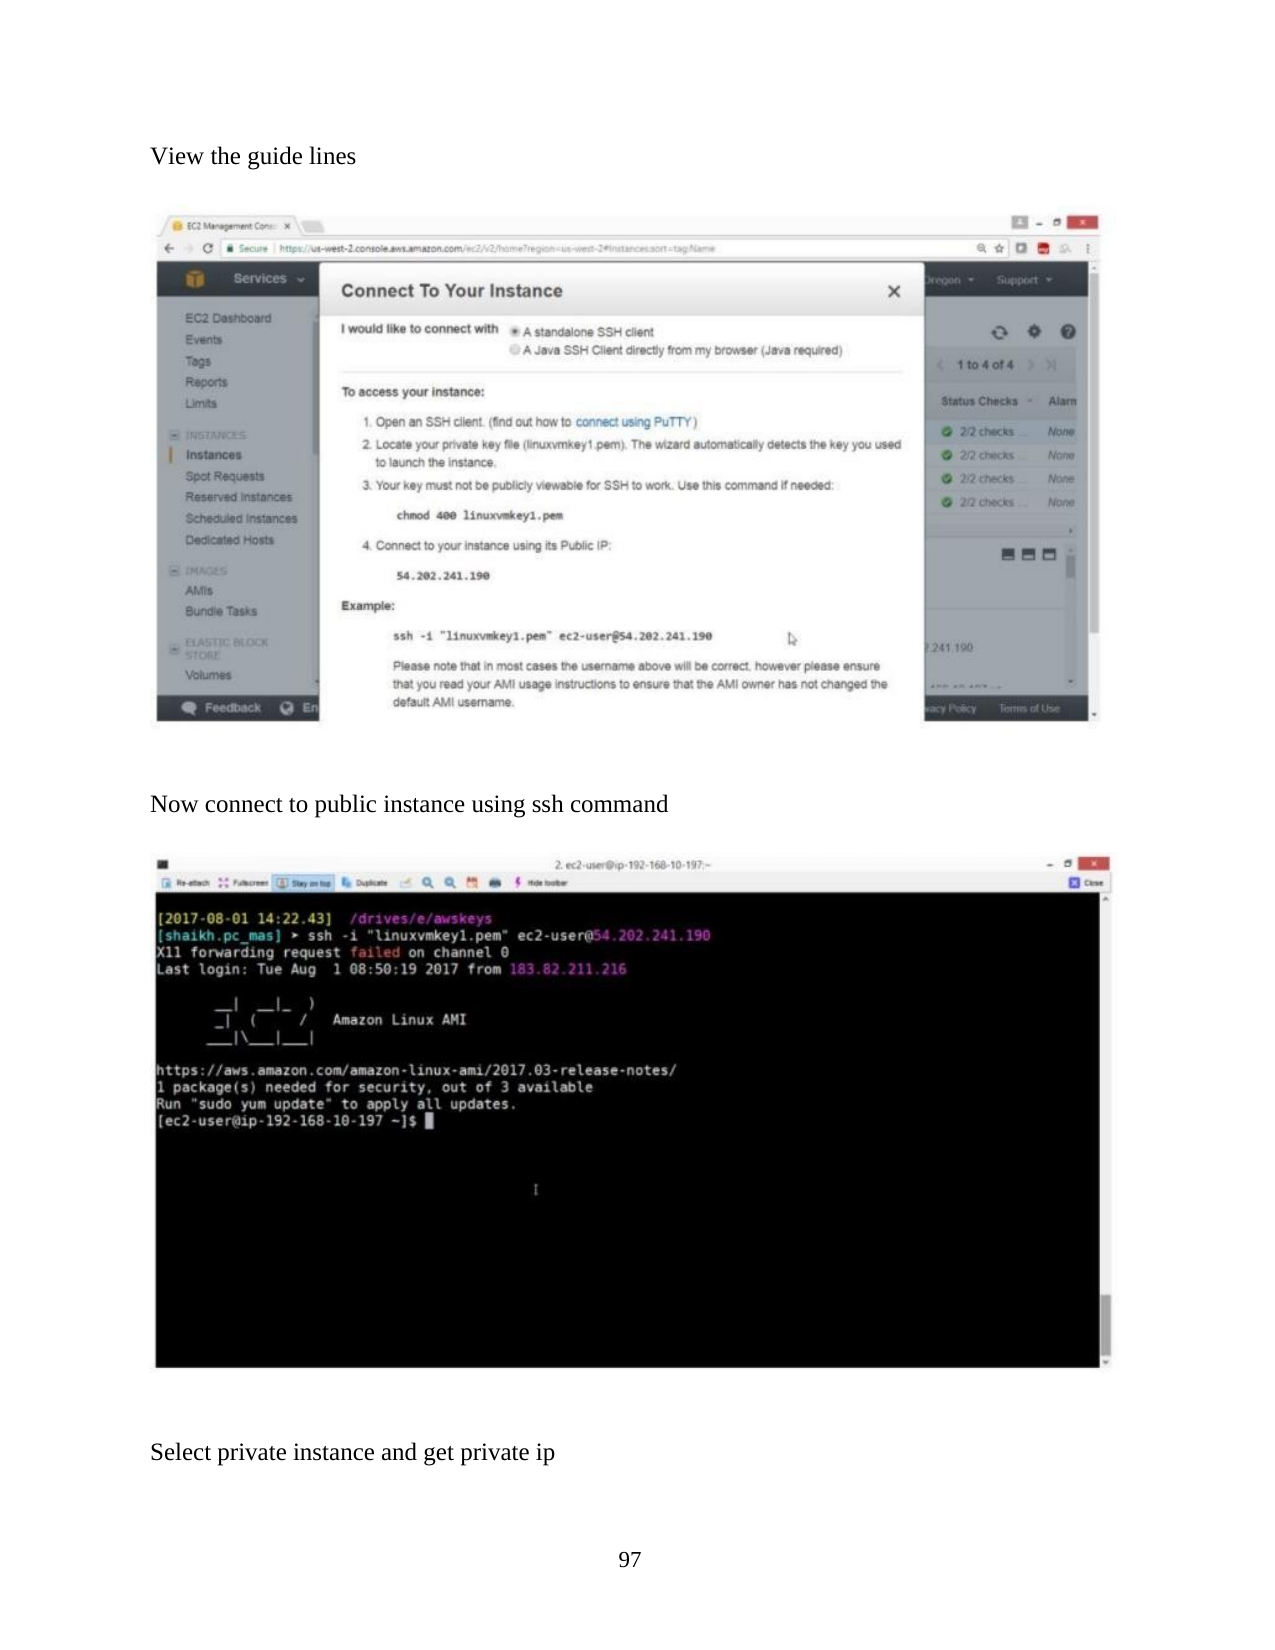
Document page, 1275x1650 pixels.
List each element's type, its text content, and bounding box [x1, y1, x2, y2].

picture [150, 205, 1117, 740]
picture [150, 852, 1120, 1373]
text Now connect to public instance using ssh command [150, 789, 1225, 818]
text View the guide lines [150, 141, 1225, 170]
text Select private instance and get private ip [150, 1437, 1225, 1466]
